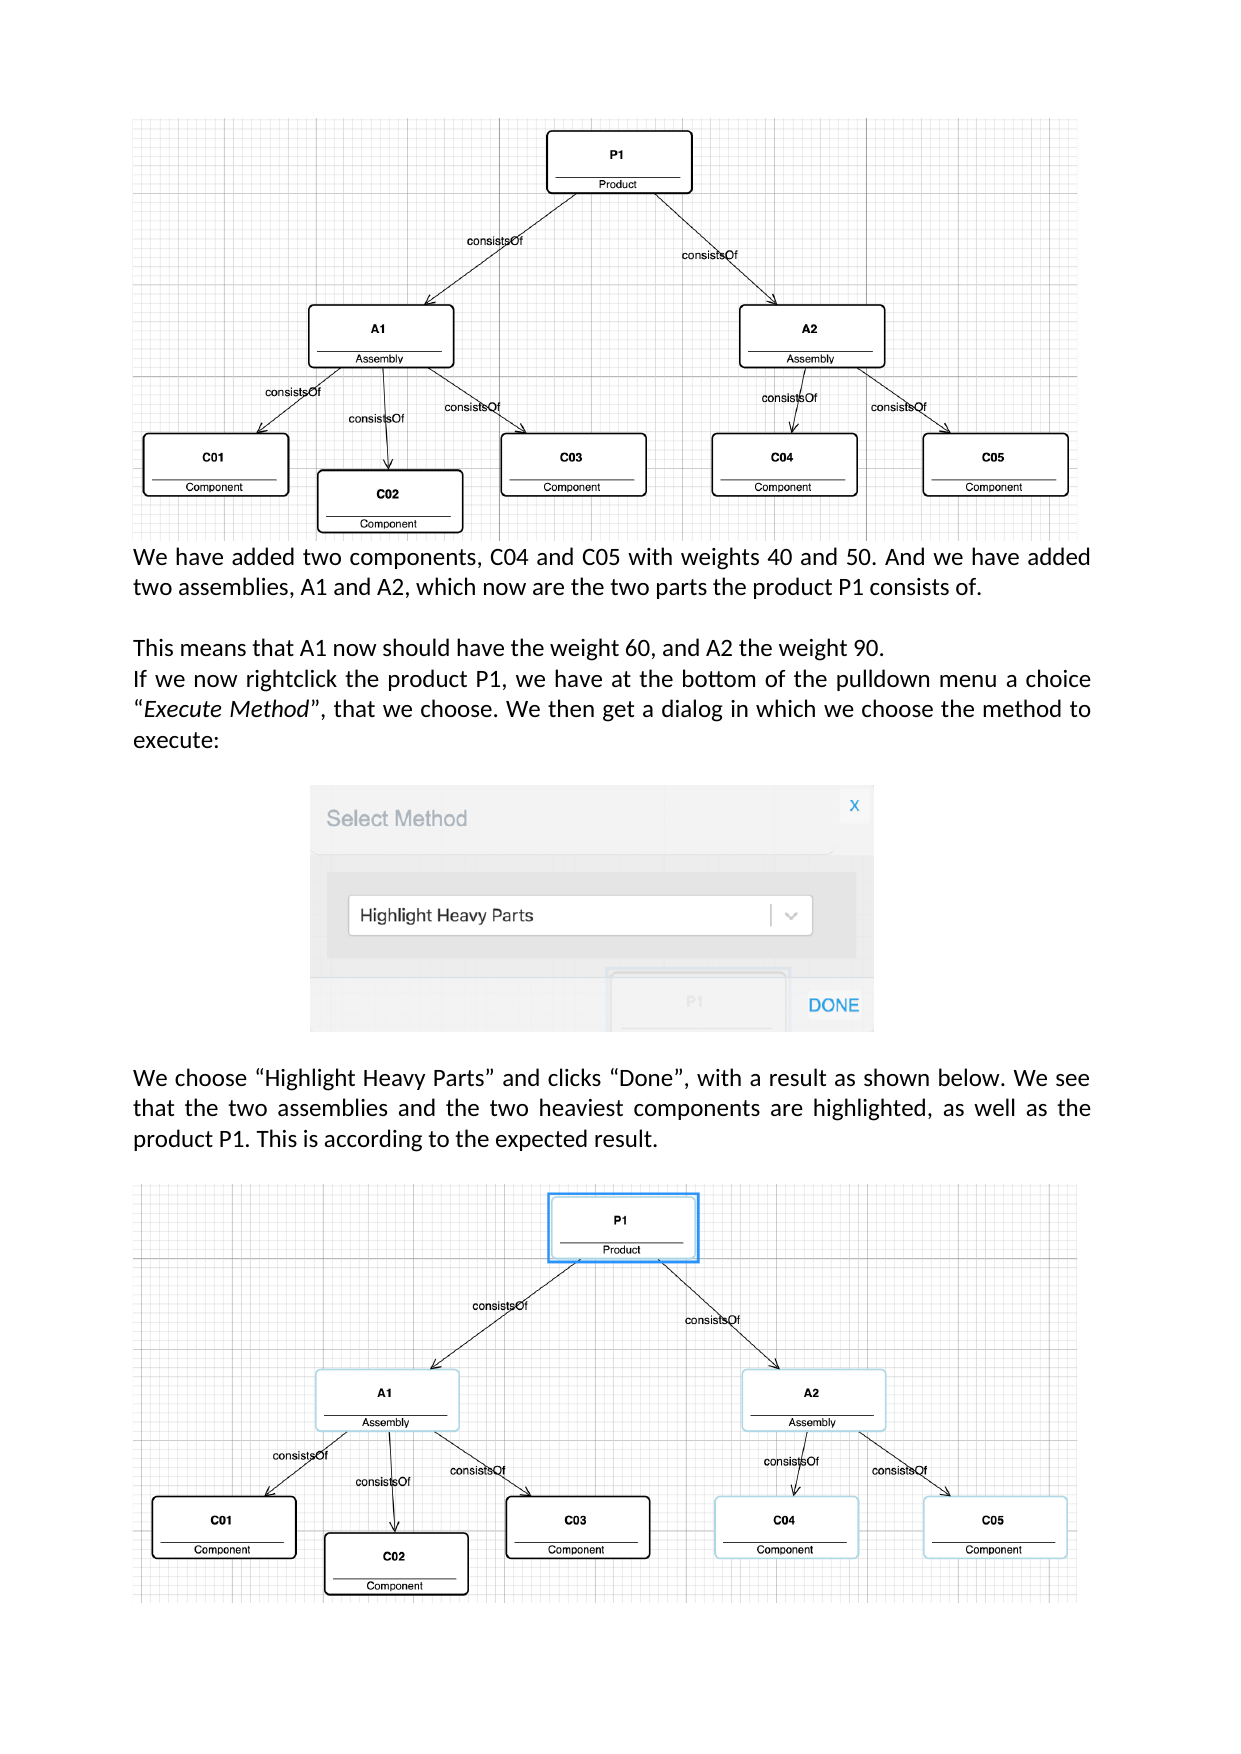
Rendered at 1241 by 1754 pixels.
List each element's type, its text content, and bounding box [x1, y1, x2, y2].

text This means that A1 now should have the weight 60, and A2 the weight 90. [133, 632, 1093, 663]
picture [132, 118, 1078, 541]
picture [310, 785, 874, 1032]
picture [132, 1184, 1078, 1603]
text We have added two components, C04 and C05 with weights 40 and 50. And we have added two assemblies, A1 and A2, which now are the two parts the product P1 consists of. [133, 541, 1093, 602]
text If we now rightclick the product P1, we have at the bottom of the pulldown menu a choice “Execute Method”, that we choose. We then get a dialog in which we choose the method to execute: [133, 663, 1093, 754]
text We choose “Highlight Heavy Parts” and clicks “Done”, with a result as shown below. We see that the two assemblies and the two heaviest components are highlighted, as well as the product P1. This is according to the expected result. [133, 1062, 1093, 1153]
